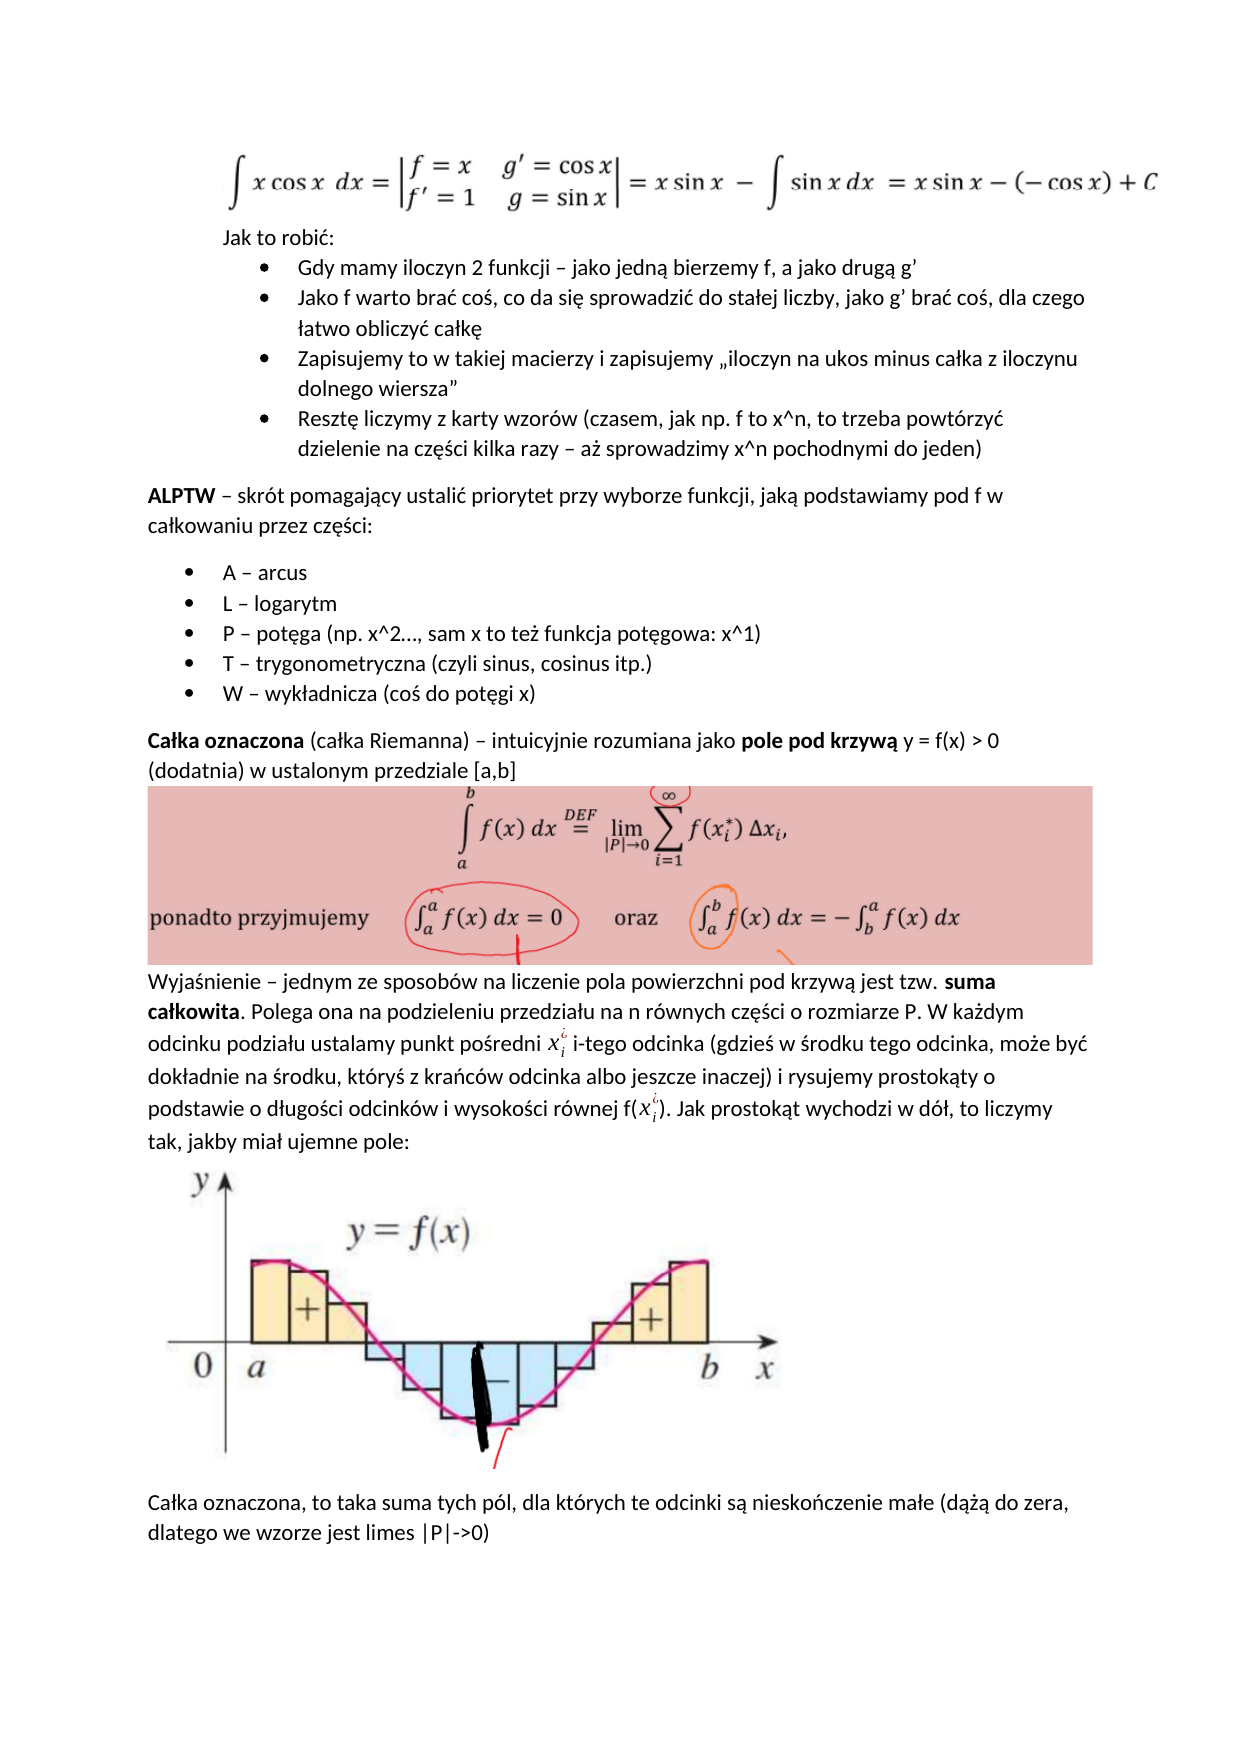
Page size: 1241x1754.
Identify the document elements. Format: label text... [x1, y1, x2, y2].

picture [147, 1157, 854, 1469]
list Resztę liczymy z karty wzorów (czasem, jak np. f to x^n, to trzeba powtórzyć dzielenie na części kilka razy – aż sprowadzimy x^n pochodnymi do jeden) [260, 404, 1093, 463]
list Zapisujemy to w takiej macierzy i zapisujemy „iloczyn na ukos minus całka z iloczynu dolnego wiersza” [260, 344, 1093, 402]
picture [222, 147, 1168, 221]
list Jako f warto brać coś, co da się sprowadzić do stałej liczby, jako g’ brać coś, dla czego łatwo obliczyć całkę [260, 283, 1093, 342]
list P – potęga (np. x^2…, sam x to też funkcja potęgowa: x^1) [185, 619, 1093, 647]
list Gdy mamy iloczyn 2 funkcji – jako jedną bierzemy f, a jako drugą g’ [260, 253, 1093, 281]
text Całka oznaczona, to taka suma tych pól, dla których te odcinki są nieskończenie małe (dążą do zera, dlatego we wzorze jest limes |P|->0) [148, 1488, 1093, 1546]
text ALPTW – skrót pomagający ustalić priorytet przy wyborze funkcji, jaką podstawiamy pod f w całkowaniu przez części: [148, 481, 1093, 540]
list L – logarytm [185, 589, 1093, 617]
list W – wykładnicza (coś do potęgi x) [185, 679, 1093, 707]
list T – trygonometryczna (czyli sinus, cosinus itp.) [185, 649, 1093, 677]
picture [147, 786, 1093, 965]
list A – arcus [185, 558, 1093, 587]
text Całka oznaczona (całka Riemanna) – intuicyjnie rozumiana jako pole pod krzywą y = f(x) > 0 (dodatnia) w ustalonym przedziale [a,b] Wyjaśnienie – jednym ze sposobów na liczenie pola powierzchni pod krzywą jest tzw. suma całkowita. Polega ona na podzieleniu przedziału na n równych części o rozmiarze P. W każdym odcinku podziału ustalamy punkt pośredni i-tego odcinka (gdzieś w środku tego odcinka, może być dokładnie na środku, któryś z krańców odcinka albo jeszcze inaczej) i rysujemy prostokąty o podstawie o długości odcinków i wysokości równej f(). Jak prostokąt wychodzi w dół, to liczymy tak, jakby miał ujemne pole: [148, 726, 1093, 786]
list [185, 148, 1093, 251]
